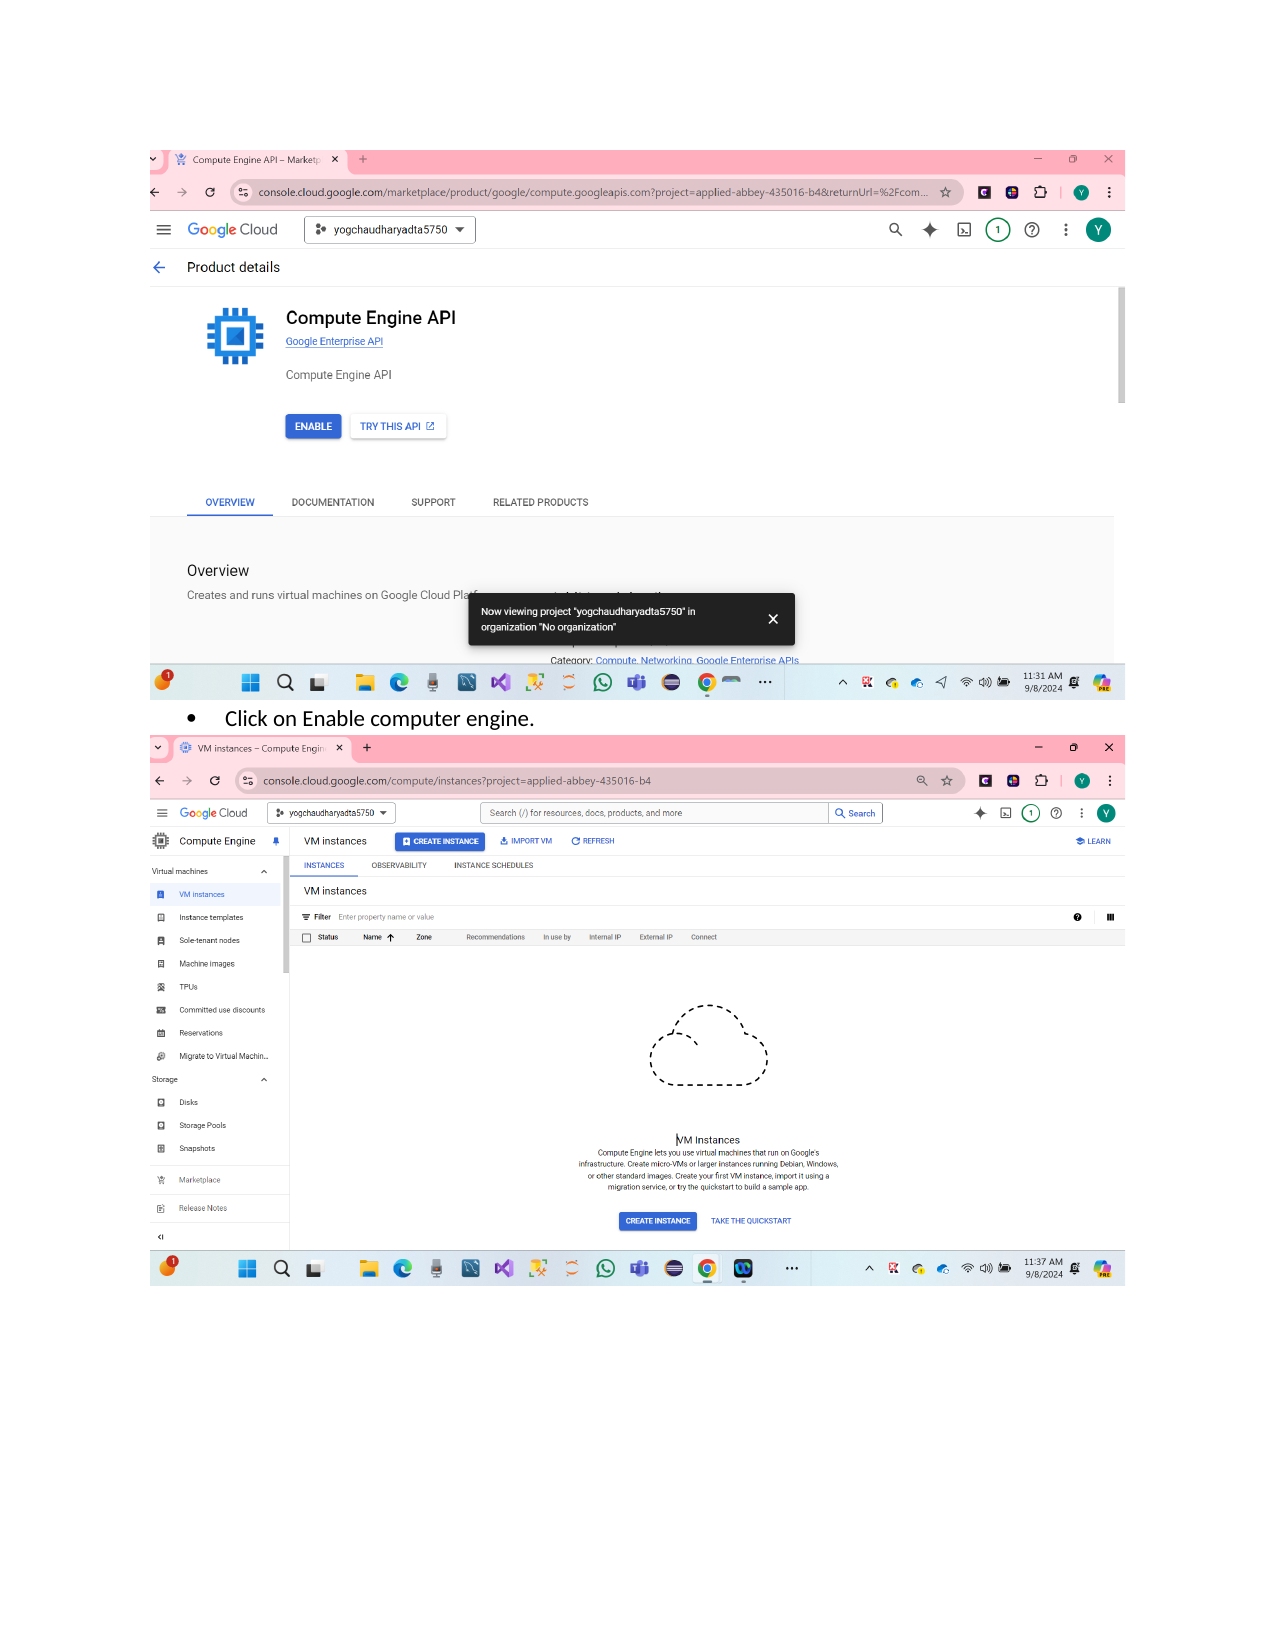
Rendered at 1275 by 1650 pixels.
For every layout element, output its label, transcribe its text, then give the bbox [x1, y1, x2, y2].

picture [150, 735, 1125, 1286]
picture [150, 150, 1125, 700]
list Click on Enable computer engine. [187, 704, 1125, 732]
